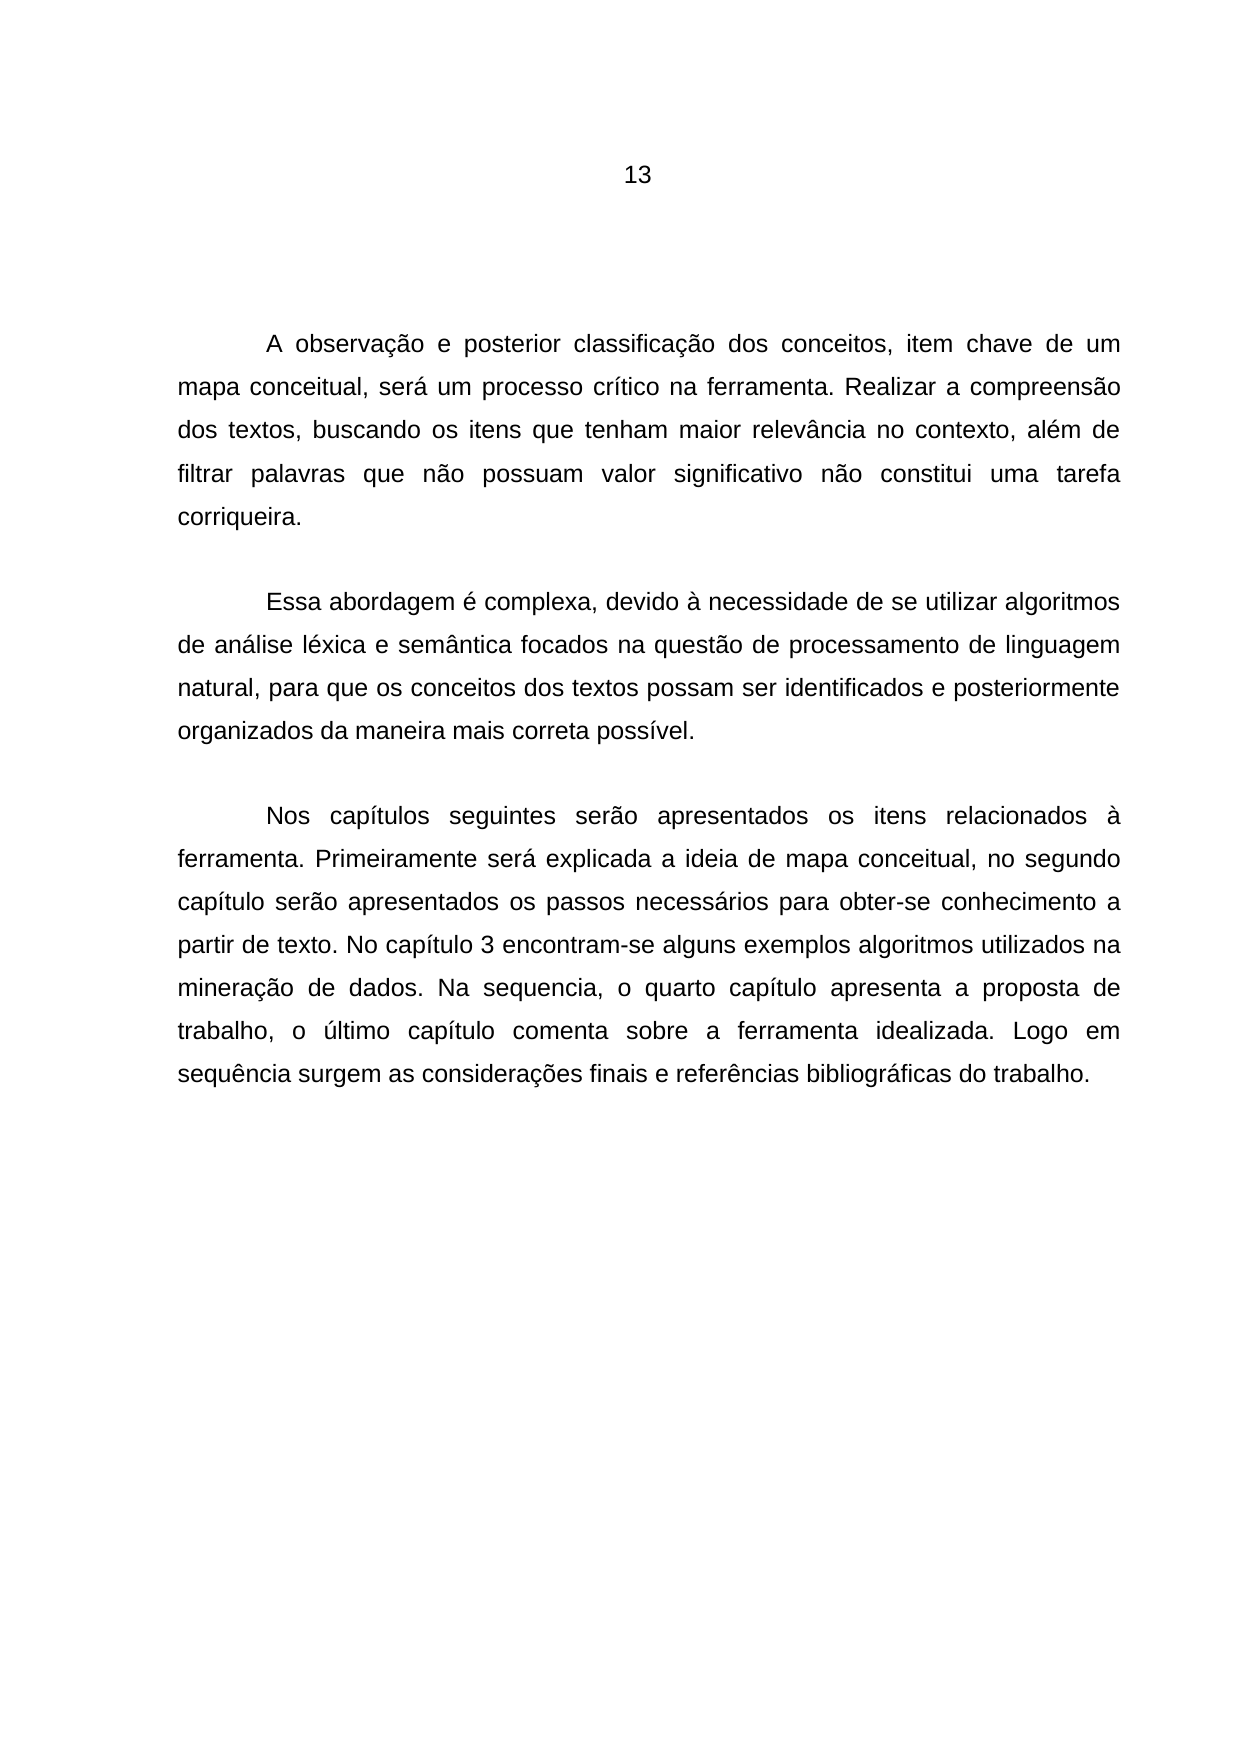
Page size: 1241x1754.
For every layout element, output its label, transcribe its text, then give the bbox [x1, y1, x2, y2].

text Essa abordagem é complexa, devido à necessidade de se utilizar algoritmos de análise léxica e semântica focados na questão de processamento de linguagem natural, para que os conceitos dos textos possam ser identificados e posteriormente organizados da maneira mais correta possível. [177, 587, 1122, 745]
text Nos capítulos seguintes serão apresentados os itens relacionados à ferramenta. Primeiramente será explicada a ideia de mapa conceitual, no segundo capítulo serão apresentados os passos necessários para obter-se conhecimento a partir de texto. No capítulo 3 encontram-se alguns exemplos algoritmos utilizados na mineração de dados. Na sequencia, o quarto capítulo apresenta a proposta de trabalho, o último capítulo comenta sobre a ferramenta idealizada. Logo em sequência surgem as considerações finais e referências bibliográficas do trabalho. [177, 801, 1122, 1088]
text A observação e posterior classificação dos conceitos, item chave de um mapa conceitual, será um processo crítico na ferramenta. Realizar a compreensão dos textos, buscando os itens que tenham maior relevância no contexto, além de filtrar palavras que não possuam valor significativo não constitui uma tarefa corriqueira. [177, 329, 1122, 531]
